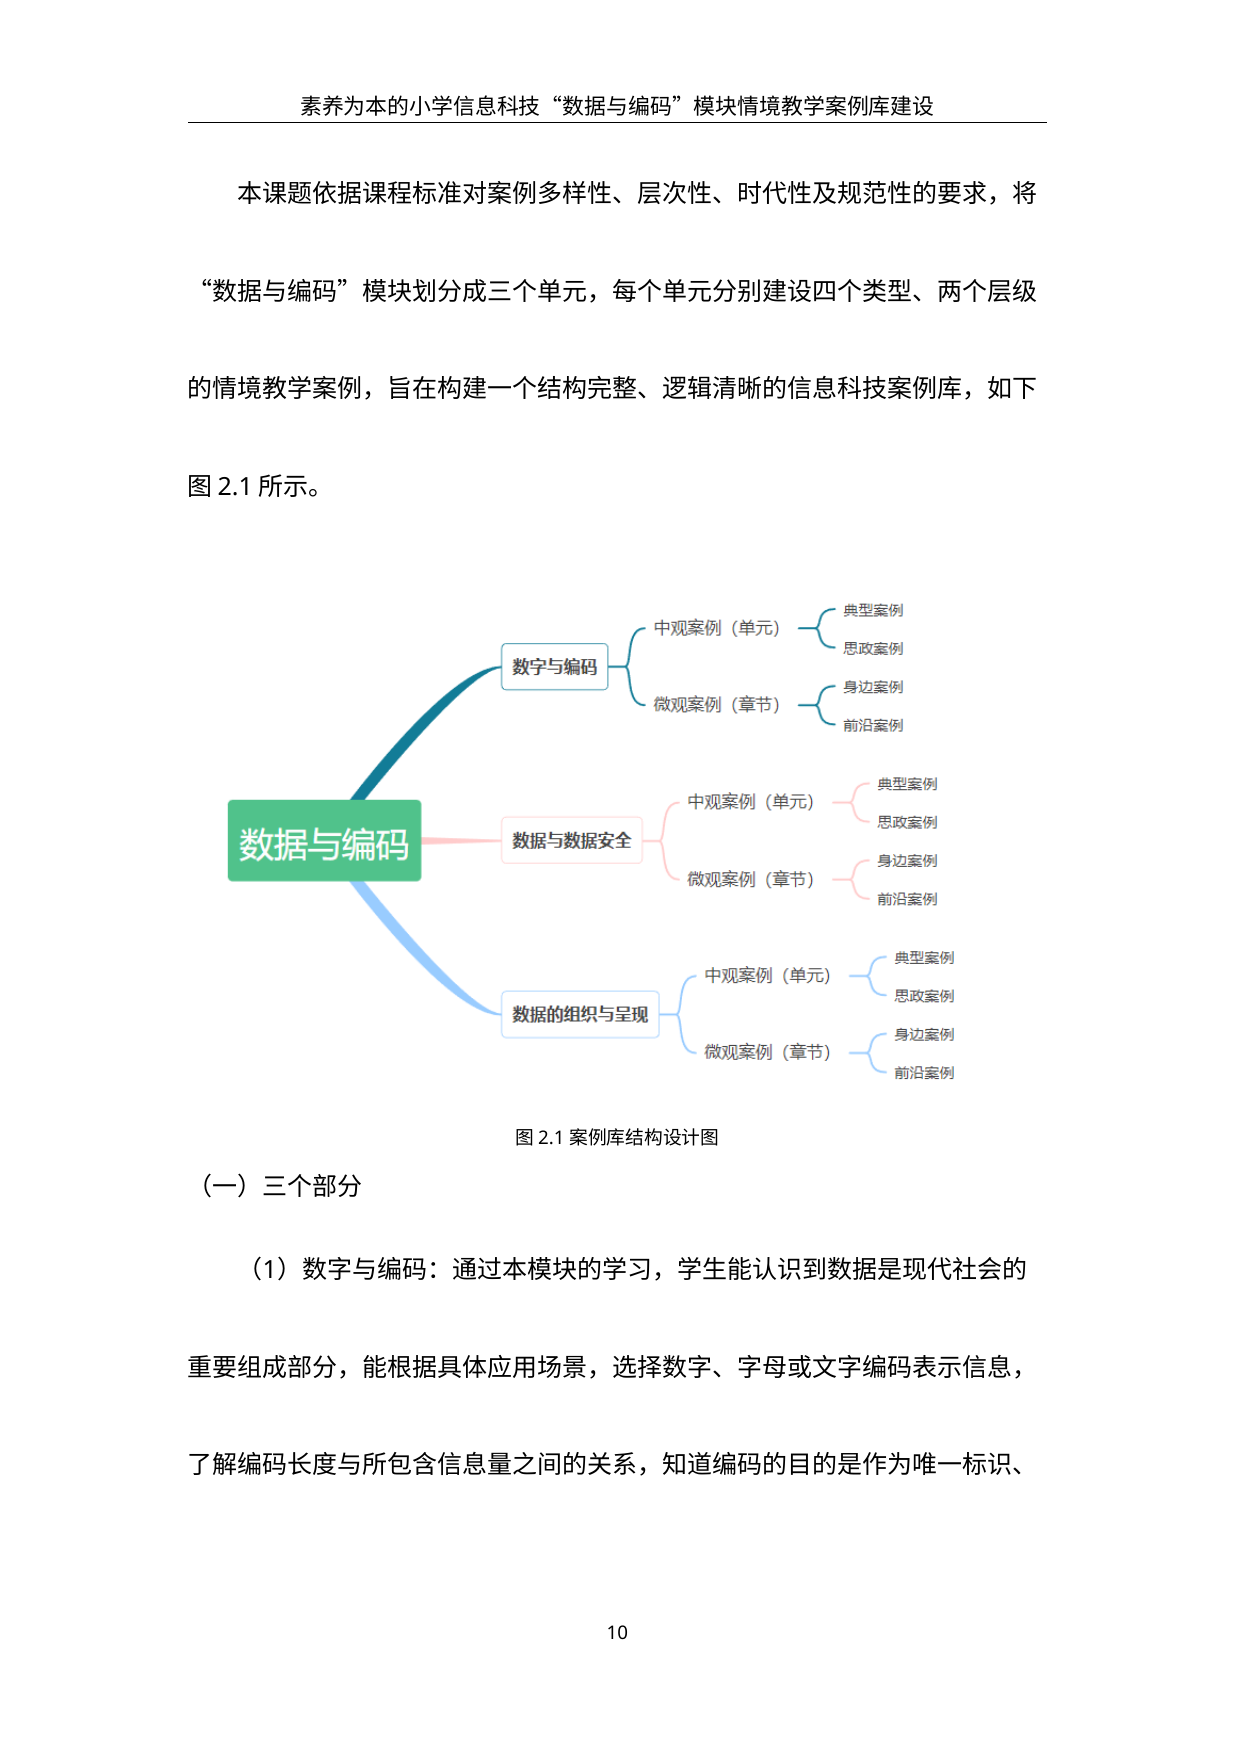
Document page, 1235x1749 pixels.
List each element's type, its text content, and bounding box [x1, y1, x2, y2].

text （一）三个部分 [187, 1152, 1047, 1217]
text 图2.1 案例库结构设计图 [187, 1120, 1047, 1152]
text 本课题依据课程标准对案例多样性、层次性、时代性及规范性的要求，将“数据与编码”模块划分成三个单元，每个单元分别建设四个类型、两个层级的情境教学案例，旨在构建一个结构完整、逻辑清晰的信息科技案例库，如下图2.1所示。 [187, 159, 1047, 517]
picture [214, 544, 1021, 1110]
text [187, 1235, 1047, 1495]
